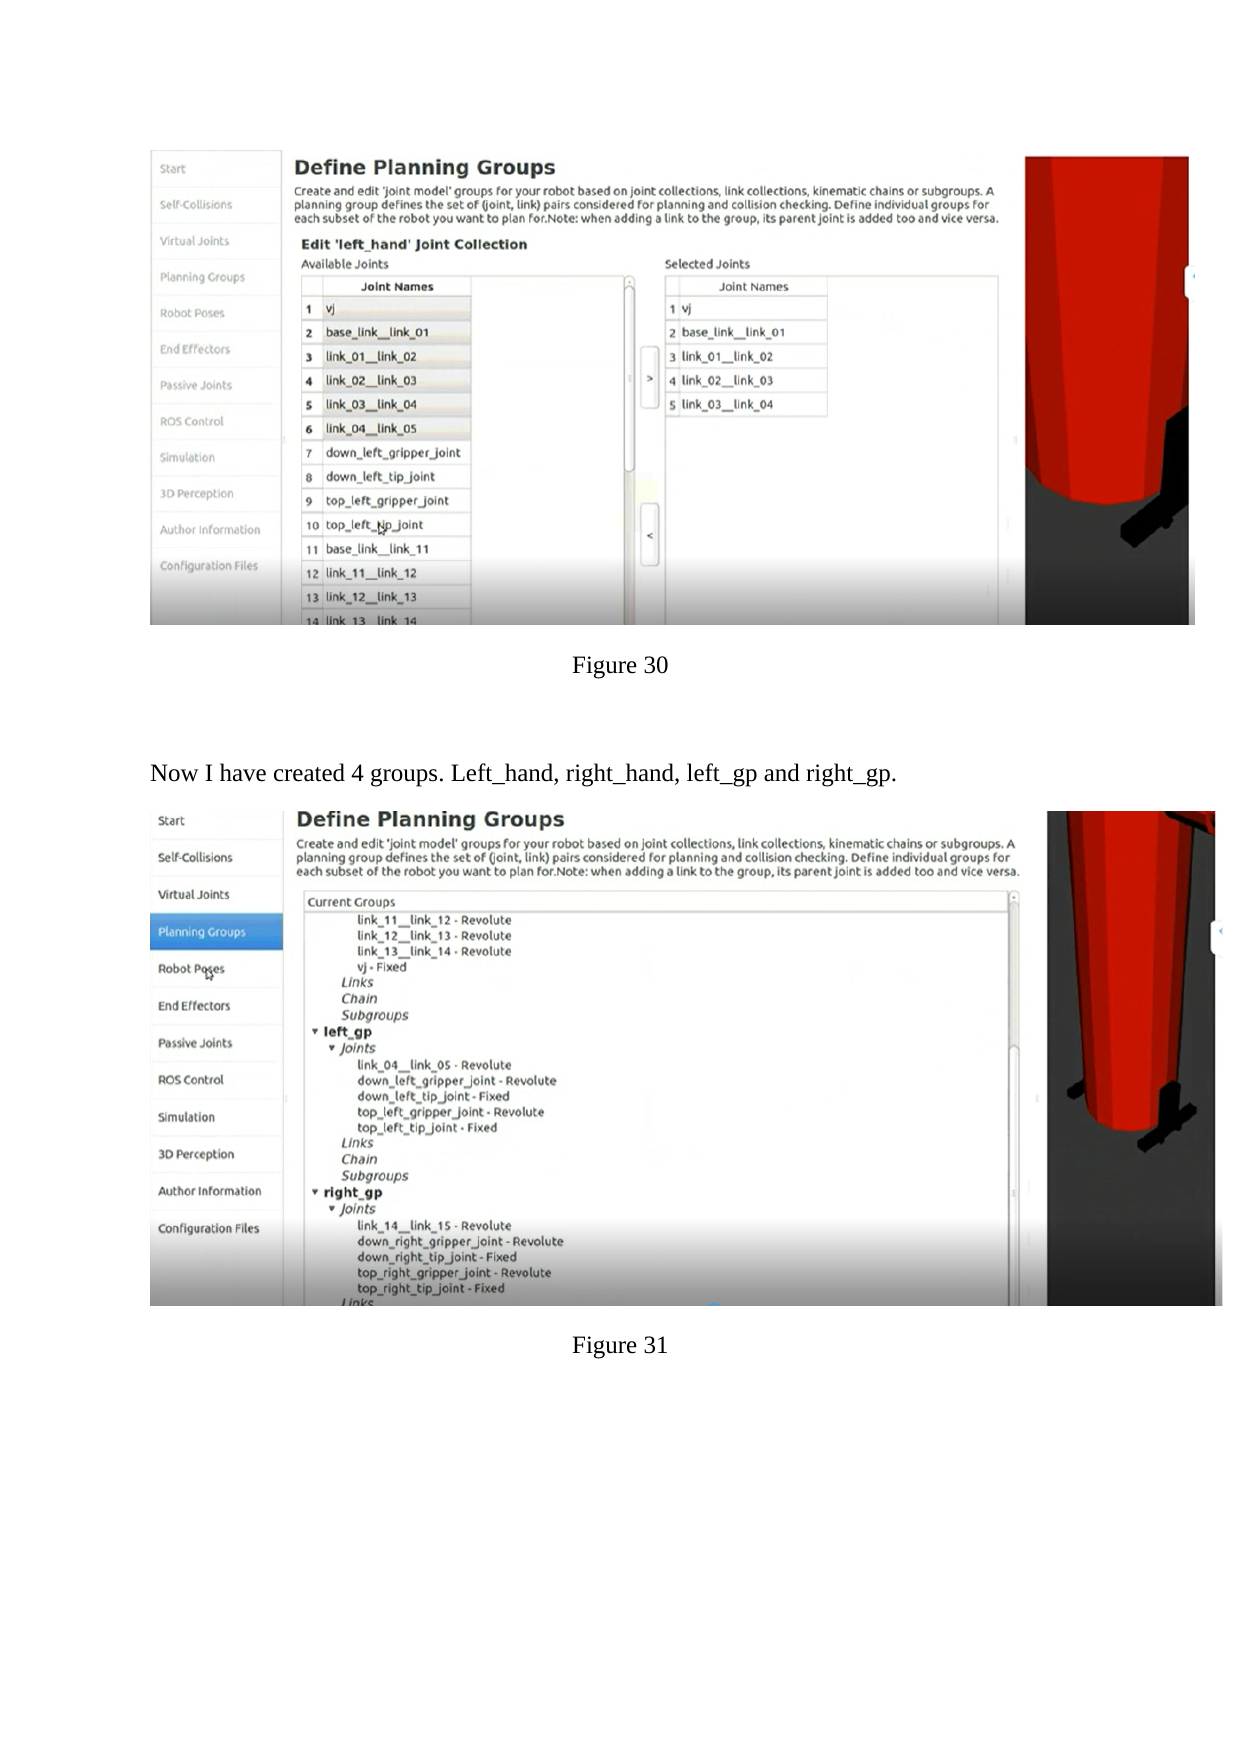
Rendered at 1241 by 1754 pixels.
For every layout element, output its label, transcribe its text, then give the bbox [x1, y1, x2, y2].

text Now I have created 4 groups. Left_hand, right_hand, left_gp and right_gp. [150, 758, 1090, 786]
picture [150, 811, 1223, 1306]
picture [150, 150, 1195, 625]
text Figure 31 [150, 1330, 1090, 1359]
text Figure 30 [150, 650, 1090, 679]
